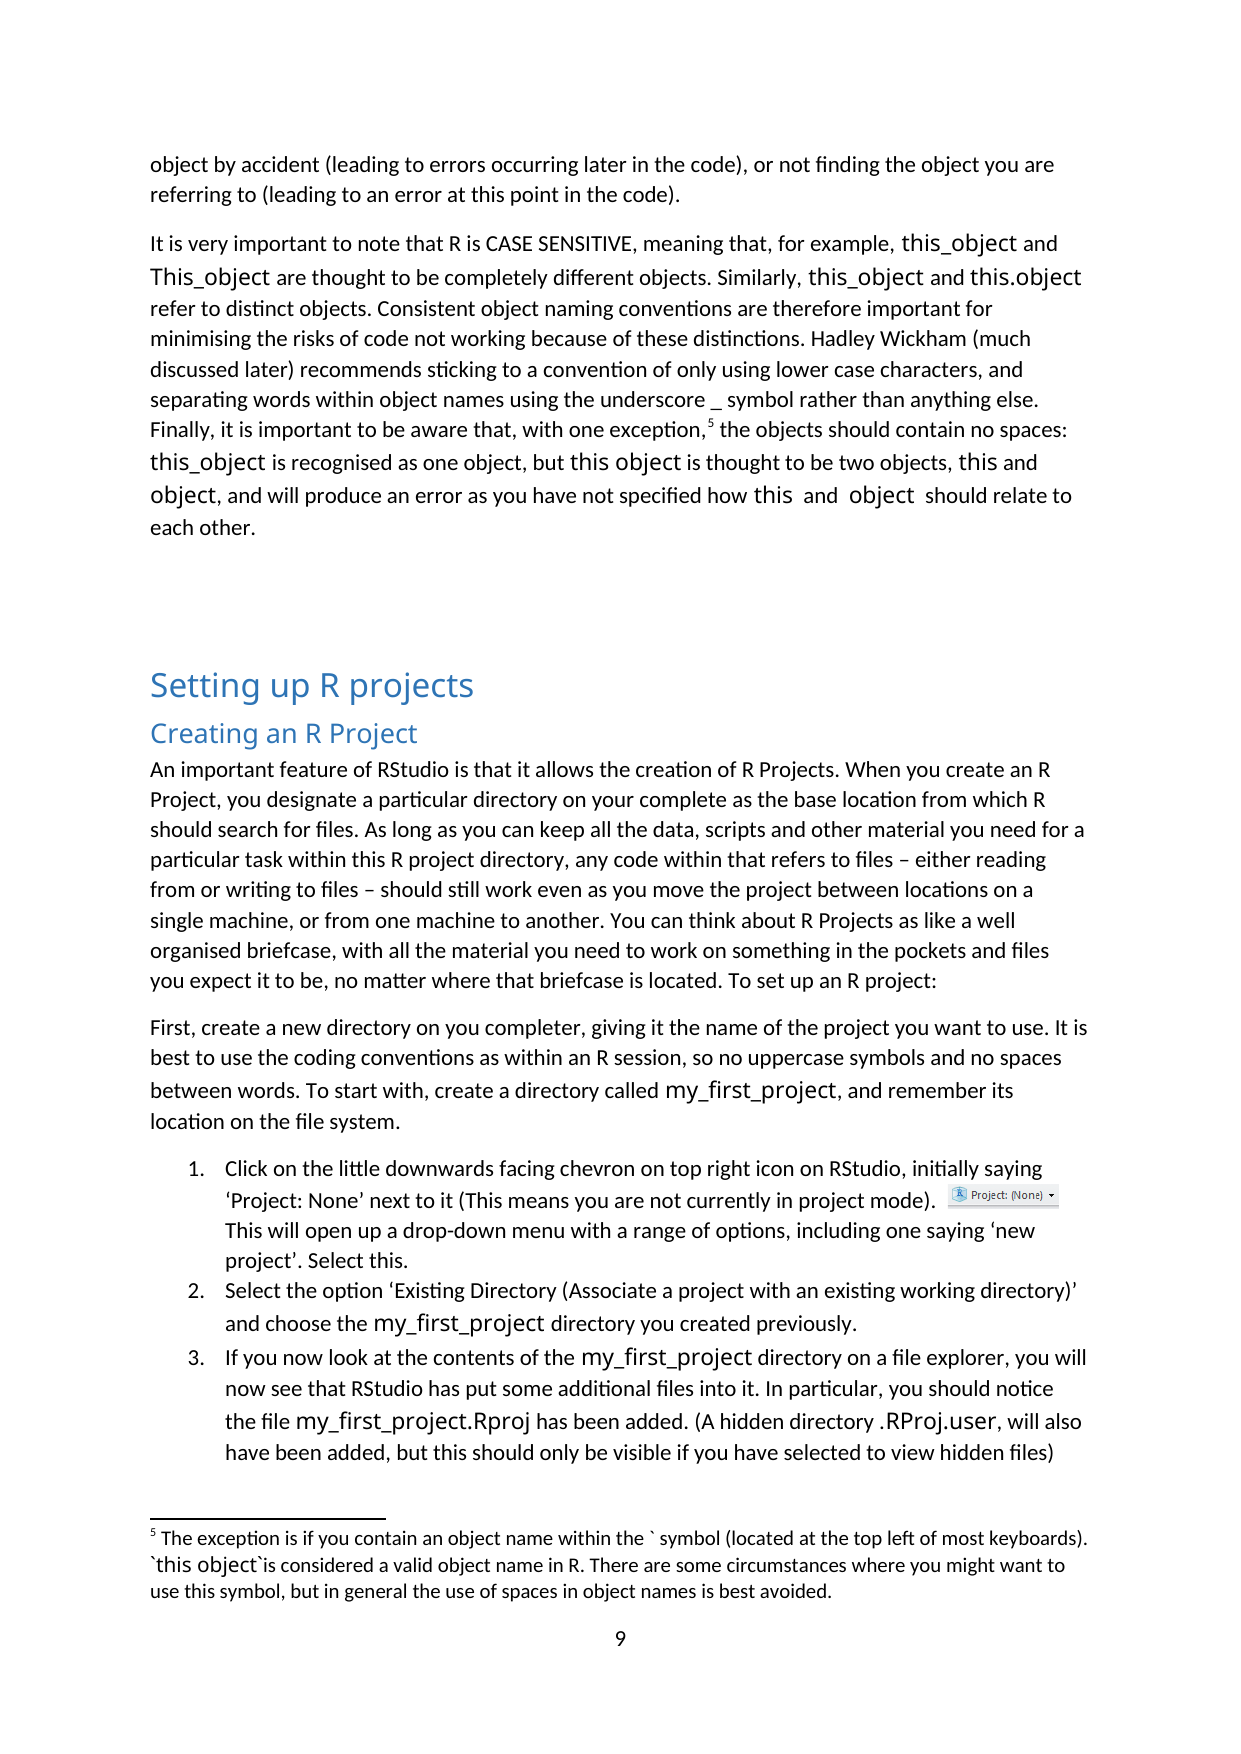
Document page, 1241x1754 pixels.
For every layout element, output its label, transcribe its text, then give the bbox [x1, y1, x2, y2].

subtitle Setting up R projects [150, 662, 1090, 707]
text An important feature of RStudio is that it allows the creation of R Projects. When you create an R Project, you designate a particular directory on your complete as the base location from which R should search for files. As long as you can keep all the data, scripts and other material you need for a particular task within this R project directory, any code within that refers to files – either reading from or writing to files – should still work even as you move the project between locations on a single machine, or from one machine to another. You can think about R Projects as like a well organised briefcase, with all the material you need to work on something in the pockets and files you expect it to be, no matter where that briefcase is located. To set up an R project: [150, 755, 1090, 994]
subtitle Creating an R Project [150, 715, 1090, 752]
picture [947, 1184, 1059, 1209]
text First, create a new directory on you completer, giving it the name of the project you want to use. It is best to use the coding conventions as within an R session, so no uppercase symbols and no spaces between words. To start with, create a directory called my_first_project, and remember its location on the file system. [150, 1013, 1090, 1135]
list If you now look at the contents of the my_first_project directory on a file explorer, you will now see that RStudio has put some additional files into it. In particular, you should notice the file my_first_project.Rproj has been added. (A hidden directory .RProj.user, will also have been added, but this should only be visible if you have selected to view hidden files) [187, 1341, 1090, 1466]
list Select the option ‘Existing Directory (Associate a project with an existing working directory)’ and choose the my_first_project directory you created previously. [187, 1276, 1090, 1338]
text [150, 150, 1090, 208]
list Click on the little downwards facing chevron on top right icon on RStudio, initially saying ‘Project: None’ next to it (This means you are not currently in project mode). This will open up a drop-down menu with a range of options, including one saying ‘new project’. Select this. [187, 1154, 1090, 1274]
text It is very important to note that R is CASE SENSITIVE, meaning that, for example, this_object and This_object are thought to be completely different objects. Similarly, this_object and this.object refer to distinct objects. Consistent object naming conventions are therefore important for minimising the risks of code not working because of these distinctions. Hadley Wickham (much discussed later) recommends sticking to a convention of only using lower case characters, and separating words within object names using the underscore _ symbol rather than anything else. Finally, it is important to be aware that, with one exception, the objects should contain no spaces: this_object is recognised as one object, but this object is thought to be two objects, this and object, and will produce an error as you have not specified how this and object should relate to each other. [150, 227, 1090, 541]
